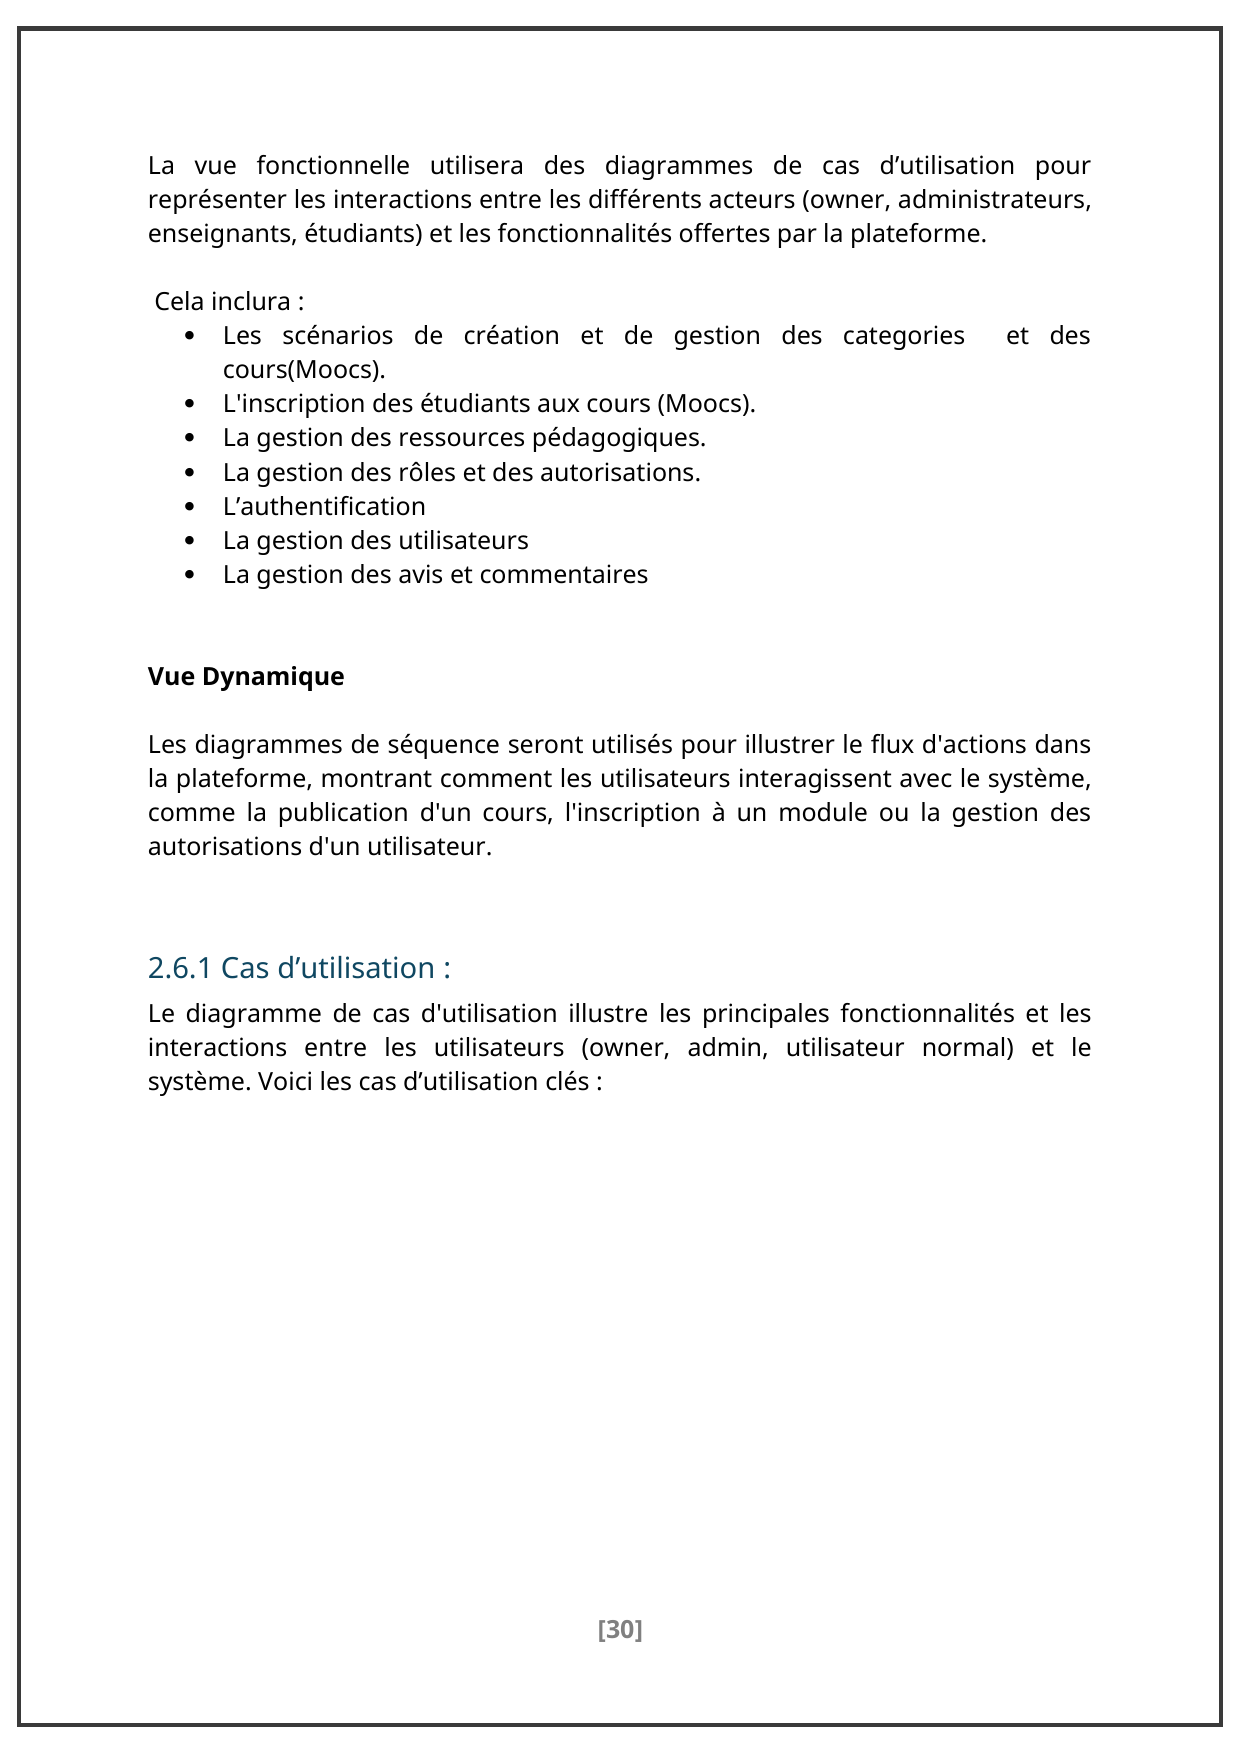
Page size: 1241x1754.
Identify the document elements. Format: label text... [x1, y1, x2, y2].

text Le diagramme de cas d'utilisation illustre les principales fonctionnalités et les interactions entre les utilisateurs (owner, admin, utilisateur normal) et le système. Voici les cas d’utilisation clés : [148, 996, 1093, 1098]
list La gestion des rôles et des autorisations. [185, 454, 1093, 488]
text La vue fonctionnelle utilisera des diagrammes de cas d’utilisation pour représenter les interactions entre les différents acteurs (owner, administrateurs, enseignants, étudiants) et les fonctionnalités offertes par la plateforme. [148, 148, 1093, 250]
list L'inscription des étudiants aux cours (Moocs). [185, 386, 1093, 420]
text Les diagrammes de séquence seront utilisés pour illustrer le flux d'actions dans la plateforme, montrant comment les utilisateurs interagissent avec le système, comme la publication d'un cours, l'inscription à un module ou la gestion des autorisations d'un utilisateur. [148, 727, 1093, 863]
list La gestion des utilisateurs [185, 522, 1093, 556]
list Les scénarios de création et de gestion des categories et des cours(Moocs). [185, 318, 1093, 386]
list La gestion des avis et commentaires [185, 556, 1093, 590]
subtitle 2.6.1 Cas d’utilisation : [148, 948, 1093, 987]
text Cela inclura : [148, 284, 1093, 318]
text Vue Dynamique [148, 658, 1093, 693]
list L’authentification [185, 488, 1093, 522]
list La gestion des ressources pédagogiques. [185, 420, 1093, 454]
